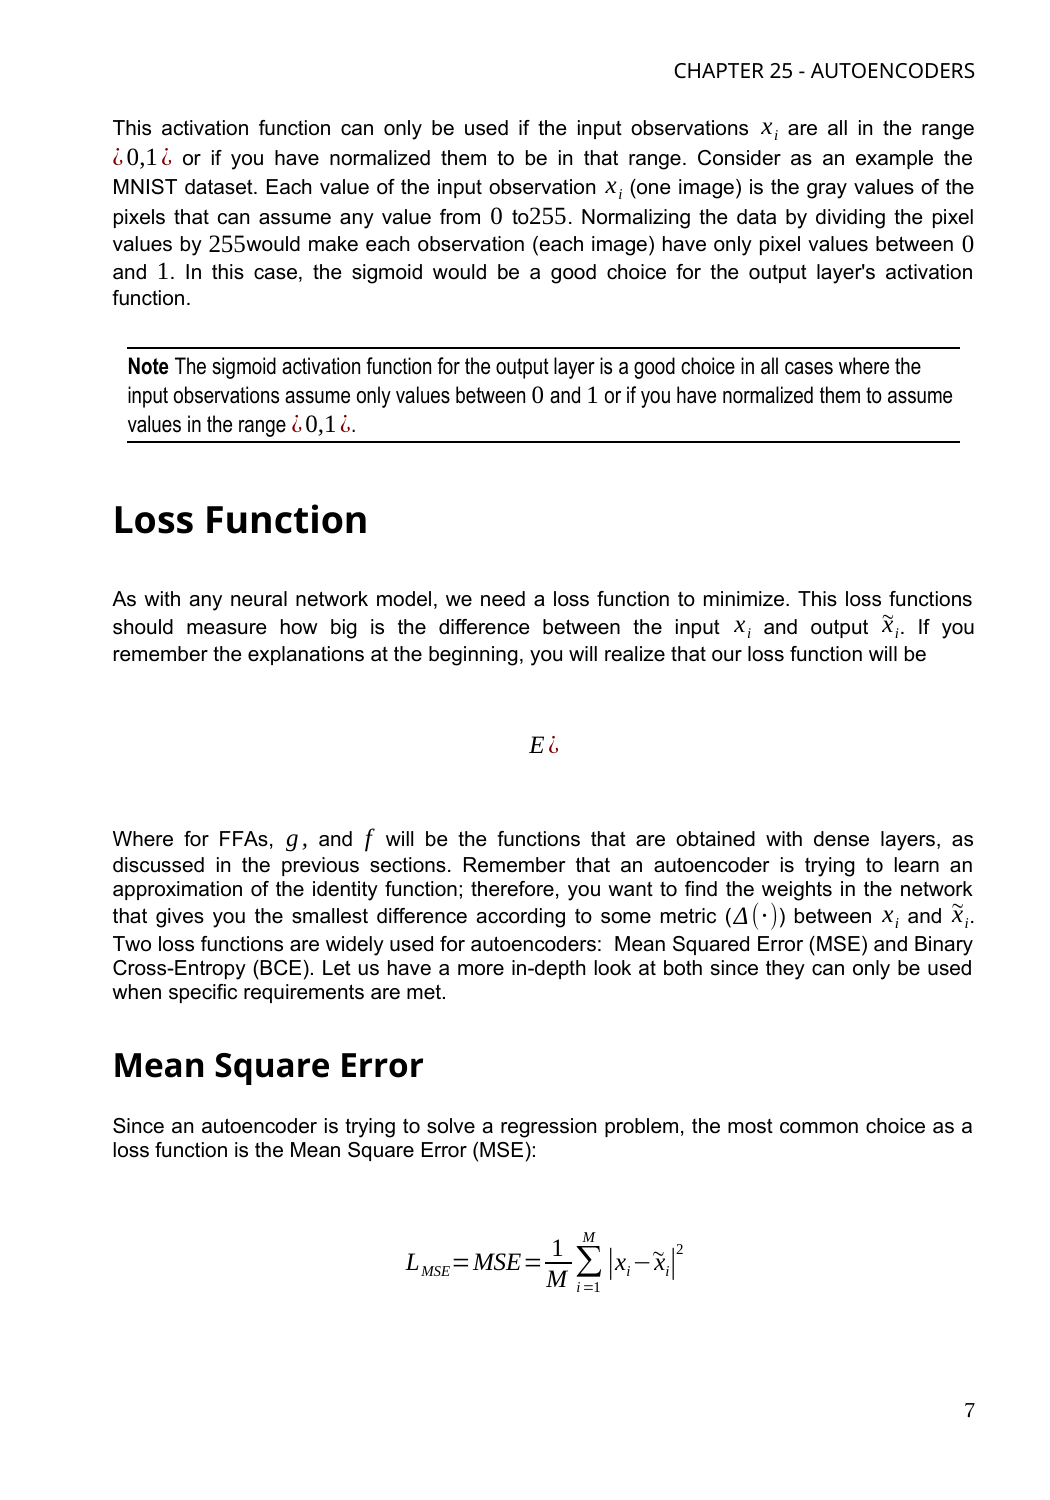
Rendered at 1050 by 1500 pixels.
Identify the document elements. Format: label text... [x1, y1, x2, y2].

text Since an autoencoder is trying to solve a regression problem, the most common choice as a loss function is the Mean Square Error (MSE): [112, 1114, 975, 1162]
subtitle Loss Function [112, 493, 975, 544]
text Note The sigmoid activation function for the output layer is a good choice in all cases where the input observations assume only values between and or if you have normalized them to assume values in the range . [127, 349, 960, 441]
text Where for FFAs, and will be the functions that are obtained with dense layers, as discussed in the previous sections. Remember that an autoencoder is trying to learn an approximation of the identity function; therefore, you want to find the weights in the network that gives you the smallest difference according to some metric () between and . Two loss functions are widely used for autoencoders: Mean Squared Error (MSE) and Binary Cross-Entropy (BCE). Let us have a more in-depth look at both since they can only be used when specific requirements are met. [112, 825, 975, 1004]
subtitle Mean Square Error [112, 1041, 975, 1087]
text As with any neural network model, we need a loss function to minimize. This loss functions should measure how big is the difference between the input and output . If you remember the explanations at the beginning, you will realize that our loss function will be [112, 587, 975, 666]
text This activation function can only be used if the input observations are all in the range or if you have normalized them to be in that range. Consider as an example the MNIST dataset. Each value of the input observation (one image) is the gray values of the pixels that can assume any value from to. Normalizing the data by dividing the pixel values by would make each observation (each image) have only pixel values between and . In this case, the sigmoid would be a good choice for the output layer's activation function. [112, 112, 975, 309]
